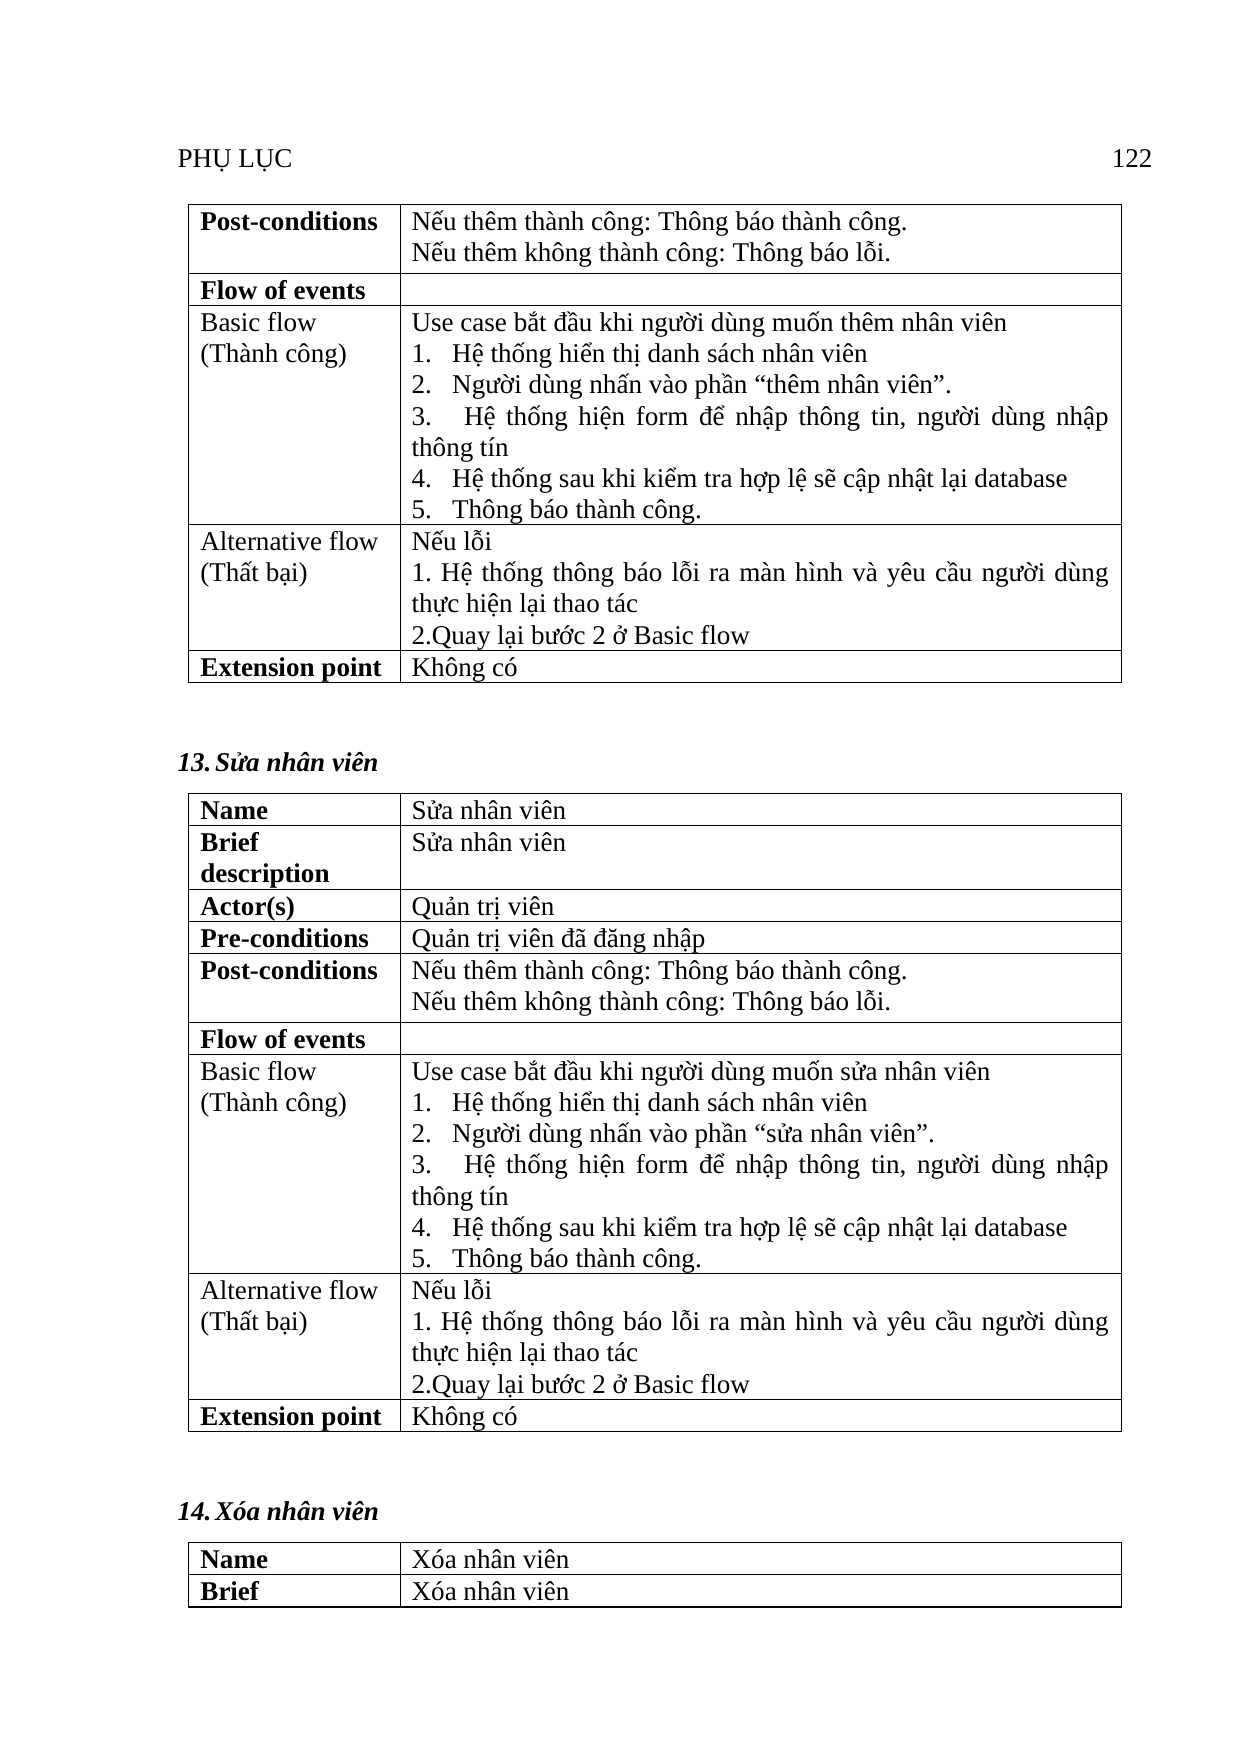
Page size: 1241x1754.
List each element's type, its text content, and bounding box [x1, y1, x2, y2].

table_cell Use case bắt đầu khi người dùng muốn thêm nhân viên 1. Hệ thống hiển thị danh sách nhân viên 2. Người dùng nhấn vào phần “thêm nhân viên”. 3. Hệ thống hiện form để nhập thông tin, người dùng nhập thông tín 4. Hệ thống sau khi kiểm tra hợp lệ sẽ cập nhật lại database 5. Thông báo thành công. [401, 306, 1121, 524]
table_cell Basic flow (Thành công) [189, 1055, 400, 1273]
subtitle Xóa nhân viên [177, 1495, 1122, 1527]
table_header Name [189, 1543, 400, 1574]
table_cell Nếu lỗi 1. Hệ thống thông báo lỗi ra màn hình và yêu cầu người dùng thực hiện lại thao tác 2.Quay lại bước 2 ở Basic flow [401, 1274, 1121, 1399]
table_cell Flow of events [189, 1023, 400, 1054]
table_cell Flow of events [189, 274, 400, 305]
table_cell Actor(s) [189, 890, 400, 921]
table_cell Extension point [189, 1400, 400, 1431]
table_header Sửa nhân viên [401, 794, 1121, 825]
table_cell Extension point [189, 651, 400, 682]
table_cell Không có [401, 651, 1121, 682]
table_cell Không có [401, 1400, 1121, 1431]
subtitle Sửa nhân viên [177, 746, 1122, 778]
table_cell Alternative flow (Thất bại) [189, 525, 400, 650]
table_cell Nếu thêm thành công: Thông báo thành công. Nếu thêm không thành công: Thông báo lỗi. [401, 205, 1121, 273]
table_cell Post-conditions [189, 954, 400, 1022]
table_cell [401, 1023, 1121, 1054]
table_cell Brief description [189, 1575, 400, 1606]
table_cell Xóa nhân viên [401, 1575, 1121, 1606]
table_cell Post-conditions [189, 205, 400, 273]
table_cell Quản trị viên đã đăng nhập [401, 922, 1121, 953]
table_cell Nếu lỗi 1. Hệ thống thông báo lỗi ra màn hình và yêu cầu người dùng thực hiện lại thao tác 2.Quay lại bước 2 ở Basic flow [401, 525, 1121, 650]
table_header Name [189, 794, 400, 825]
table_header Xóa nhân viên [401, 1543, 1121, 1574]
table_cell Basic flow (Thành công) [189, 306, 400, 524]
table_cell Nếu thêm thành công: Thông báo thành công. Nếu thêm không thành công: Thông báo lỗi. [401, 954, 1121, 1022]
table_cell Use case bắt đầu khi người dùng muốn sửa nhân viên 1. Hệ thống hiển thị danh sách nhân viên 2. Người dùng nhấn vào phần “sửa nhân viên”. 3. Hệ thống hiện form để nhập thông tin, người dùng nhập thông tín 4. Hệ thống sau khi kiểm tra hợp lệ sẽ cập nhật lại database 5. Thông báo thành công. [401, 1055, 1121, 1273]
table_cell [401, 274, 1121, 305]
table_cell Sửa nhân viên [401, 826, 1121, 889]
table_cell Quản trị viên [401, 890, 1121, 921]
table_cell Brief description [189, 826, 400, 889]
table_cell Alternative flow (Thất bại) [189, 1274, 400, 1399]
table_cell Pre-conditions [189, 922, 400, 953]
